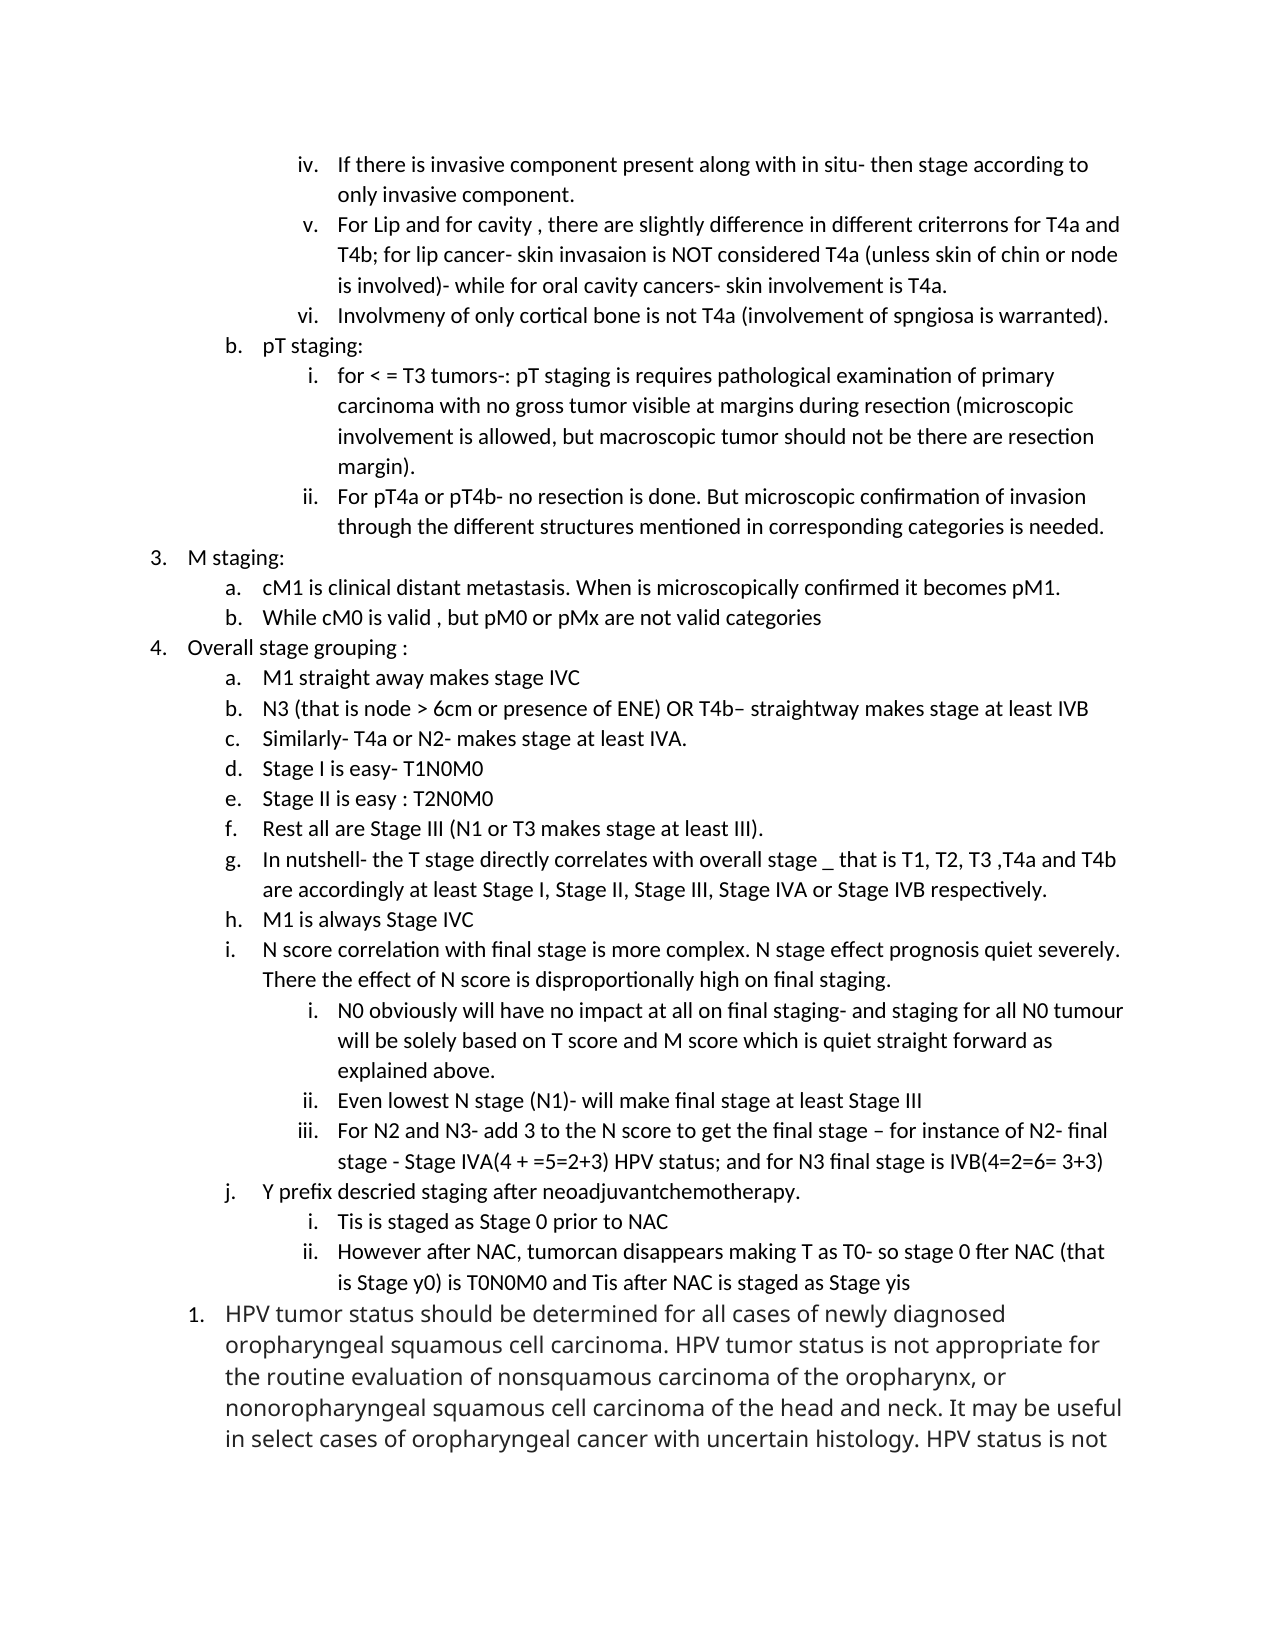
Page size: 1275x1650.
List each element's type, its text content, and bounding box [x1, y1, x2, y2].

list In nutshell- the T stage directly correlates with overall stage _ that is T1, T2, T3 ,T4a and T4b are accordingly at least Stage I, Stage II, Stage III, Stage IVA or Stage IVB respectively. [225, 845, 1125, 903]
list However after NAC, tumorcan disappears making T as T0- so stage 0 fter NAC (that is Stage y0) is T0N0M0 and Tis after NAC is staged as Stage yis [319, 1237, 1125, 1296]
list Even lowest N stage (N1)- will make final stage at least Stage III [319, 1086, 1125, 1114]
list Stage I is easy- T1N0M0 [225, 754, 1125, 782]
list Similarly- T4a or N2- makes stage at least IVA. [225, 724, 1125, 752]
list If there is invasive component present along with in situ- then stage according to only invasive component. [319, 150, 1125, 208]
list For pT4a or pT4b- no resection is done. But microscopic confirmation of invasion through the different structures mentioned in corresponding categories is needed. [319, 482, 1125, 541]
list pT staging: [225, 331, 1125, 359]
list N0 obviously will have no impact at all on final staging- and staging for all N0 tumour will be solely based on T score and M score which is quiet straight forward as explained above. [319, 996, 1125, 1084]
list Stage II is easy : T2N0M0 [225, 784, 1125, 812]
list While cM0 is valid , but pM0 or pMx are not valid categories [225, 603, 1125, 631]
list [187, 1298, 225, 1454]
list Tis is staged as Stage 0 prior to NAC [319, 1207, 1125, 1235]
list Overall stage grouping : [150, 633, 1125, 661]
list for < = T3 tumors-: pT staging is requires pathological examination of primary carcinoma with no gross tumor visible at margins during resection (microscopic involvement is allowed, but macroscopic tumor should not be there are resection margin). [319, 361, 1125, 480]
list N3 (that is node > 6cm or presence of ENE) OR T4b– straightway makes stage at least IVB [225, 694, 1125, 722]
list For Lip and for cavity , there are slightly difference in different criterrons for T4a and T4b; for lip cancer- skin invasaion is NOT considered T4a (unless skin of chin or node is involved)- while for oral cavity cancers- skin involvement is T4a. [319, 210, 1125, 299]
list M1 straight away makes stage IVC [225, 663, 1125, 692]
list N score correlation with final stage is more complex. N stage effect prognosis quiet severely. There the effect of N score is disproportionally high on final staging. [225, 935, 1125, 994]
list Involvmeny of only cortical bone is not T4a (involvement of spngiosa is warranted). [319, 301, 1125, 329]
list cM1 is clinical distant metastasis. When is microscopically confirmed it becomes pM1. [225, 573, 1125, 601]
list For N2 and N3- add 3 to the N score to get the final stage – for instance of N2- final stage - Stage IVA(4 + =5=2+3) HPV status; and for N3 final stage is IVB(4=2=6= 3+3) [319, 1117, 1125, 1175]
list Y prefix descried staging after neoadjuvantchemotherapy. [225, 1177, 1125, 1205]
list M staging: [150, 543, 1125, 571]
list M1 is always Stage IVC [225, 905, 1125, 933]
list Rest all are Stage III (N1 or T3 makes stage at least III). [225, 814, 1125, 843]
